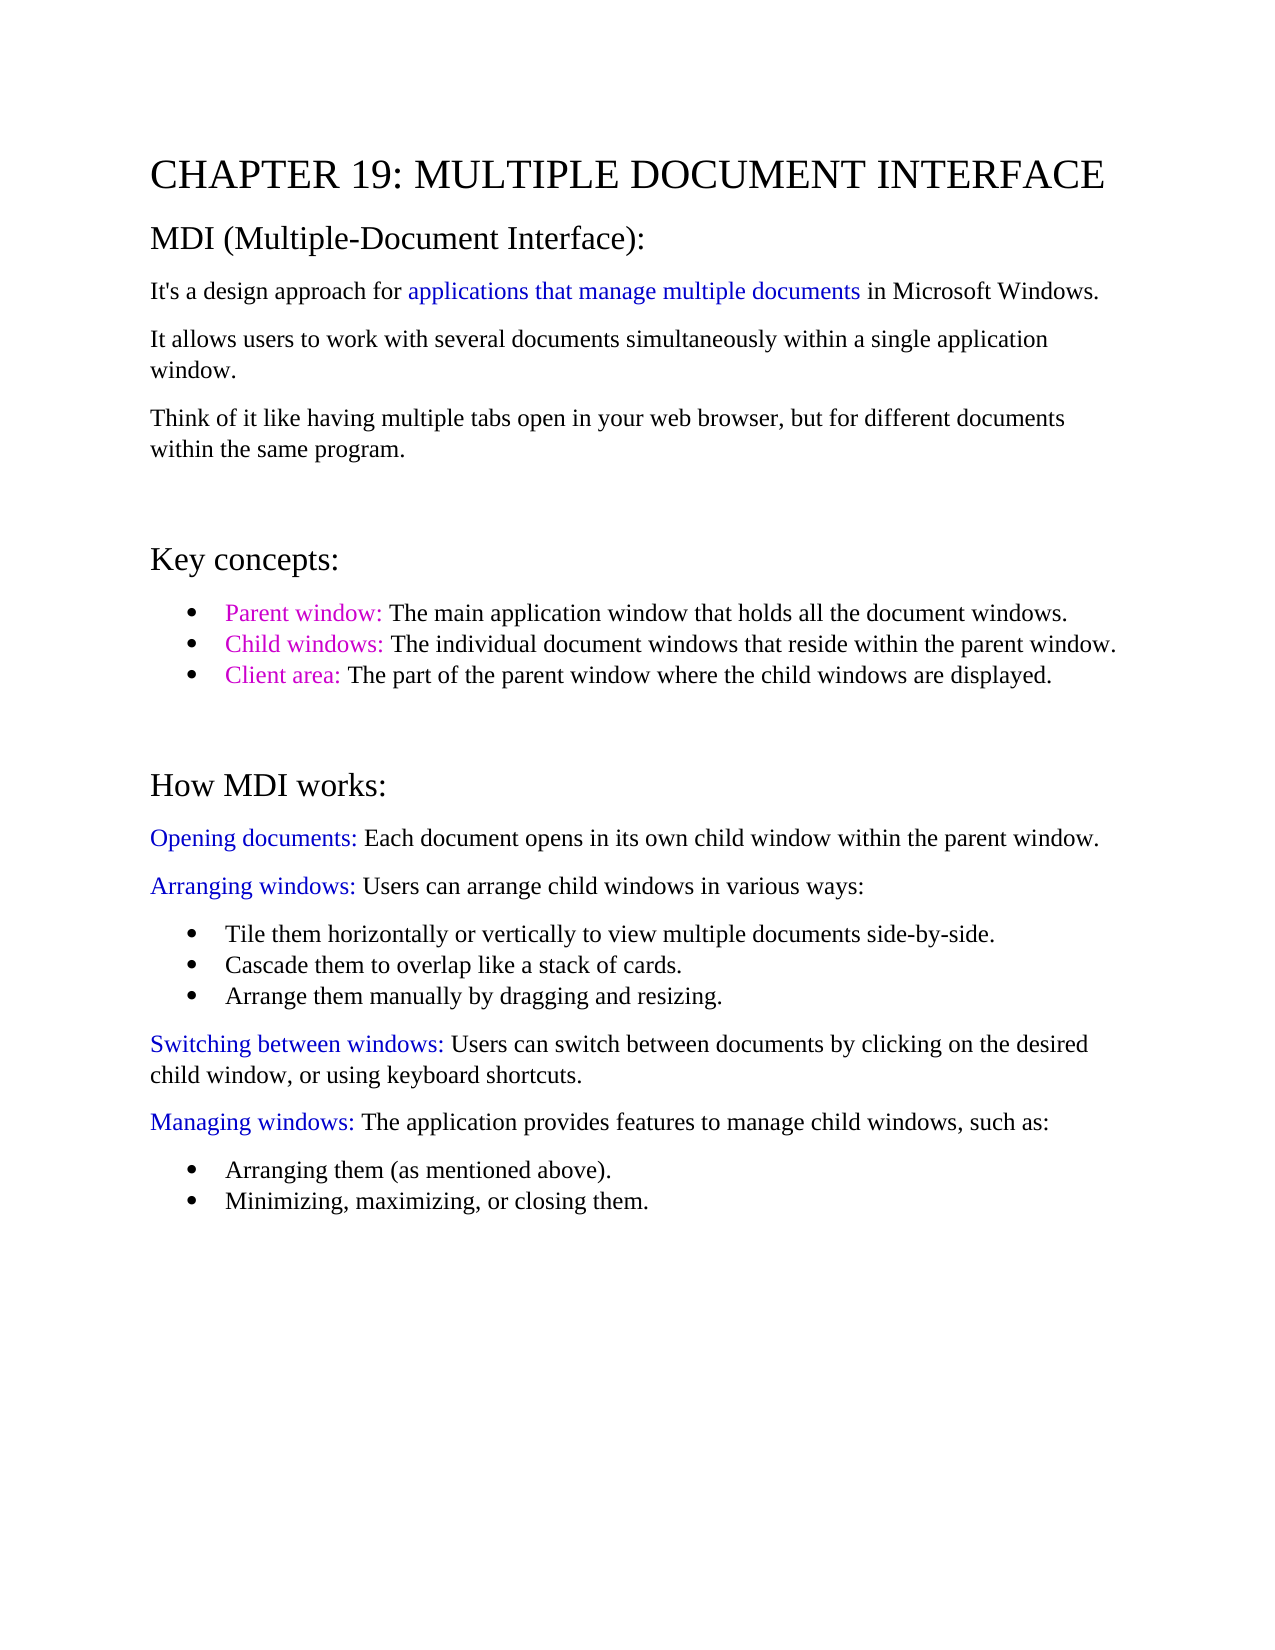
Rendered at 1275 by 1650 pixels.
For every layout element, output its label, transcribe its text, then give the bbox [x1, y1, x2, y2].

list Parent window: The main application window that holds all the document windows. [187, 598, 1125, 626]
text Think of it like having multiple tabs open in your web browser, but for different documents within the same program. [150, 403, 1125, 463]
text It allows users to work with several documents simultaneously within a single application window. [150, 324, 1125, 384]
list Child windows: The individual document windows that reside within the parent window. [187, 629, 1125, 657]
list Minimizing, maximizing, or closing them. [187, 1186, 1125, 1215]
list Cascade them to overlap like a stack of cards. [187, 950, 1125, 979]
text It's a design approach for applications that manage multiple documents in Microsoft Windows. [150, 276, 1125, 305]
list Client area: The part of the parent window where the child windows are displayed. [187, 660, 1125, 688]
text CHAPTER 19: MULTIPLE DOCUMENT INTERFACE [150, 150, 1125, 198]
text MDI (Multiple-Document Interface): [150, 218, 1125, 257]
text Managing windows: The application provides features to manage child windows, such as: [150, 1107, 1125, 1136]
list Arrange them manually by dragging and resizing. [187, 981, 1125, 1010]
text Key concepts: [150, 539, 1125, 578]
text Arranging windows: Users can arrange child windows in various ways: [150, 871, 1125, 900]
list Arranging them (as mentioned above). [187, 1155, 1125, 1184]
text Switching between windows: Users can switch between documents by clicking on the desired child window, or using keyboard shortcuts. [150, 1029, 1125, 1088]
text Opening documents: Each document opens in its own child window within the parent window. [150, 823, 1125, 852]
text How MDI works: [150, 765, 1125, 804]
list Tile them horizontally or vertically to view multiple documents side-by-side. [187, 919, 1125, 948]
